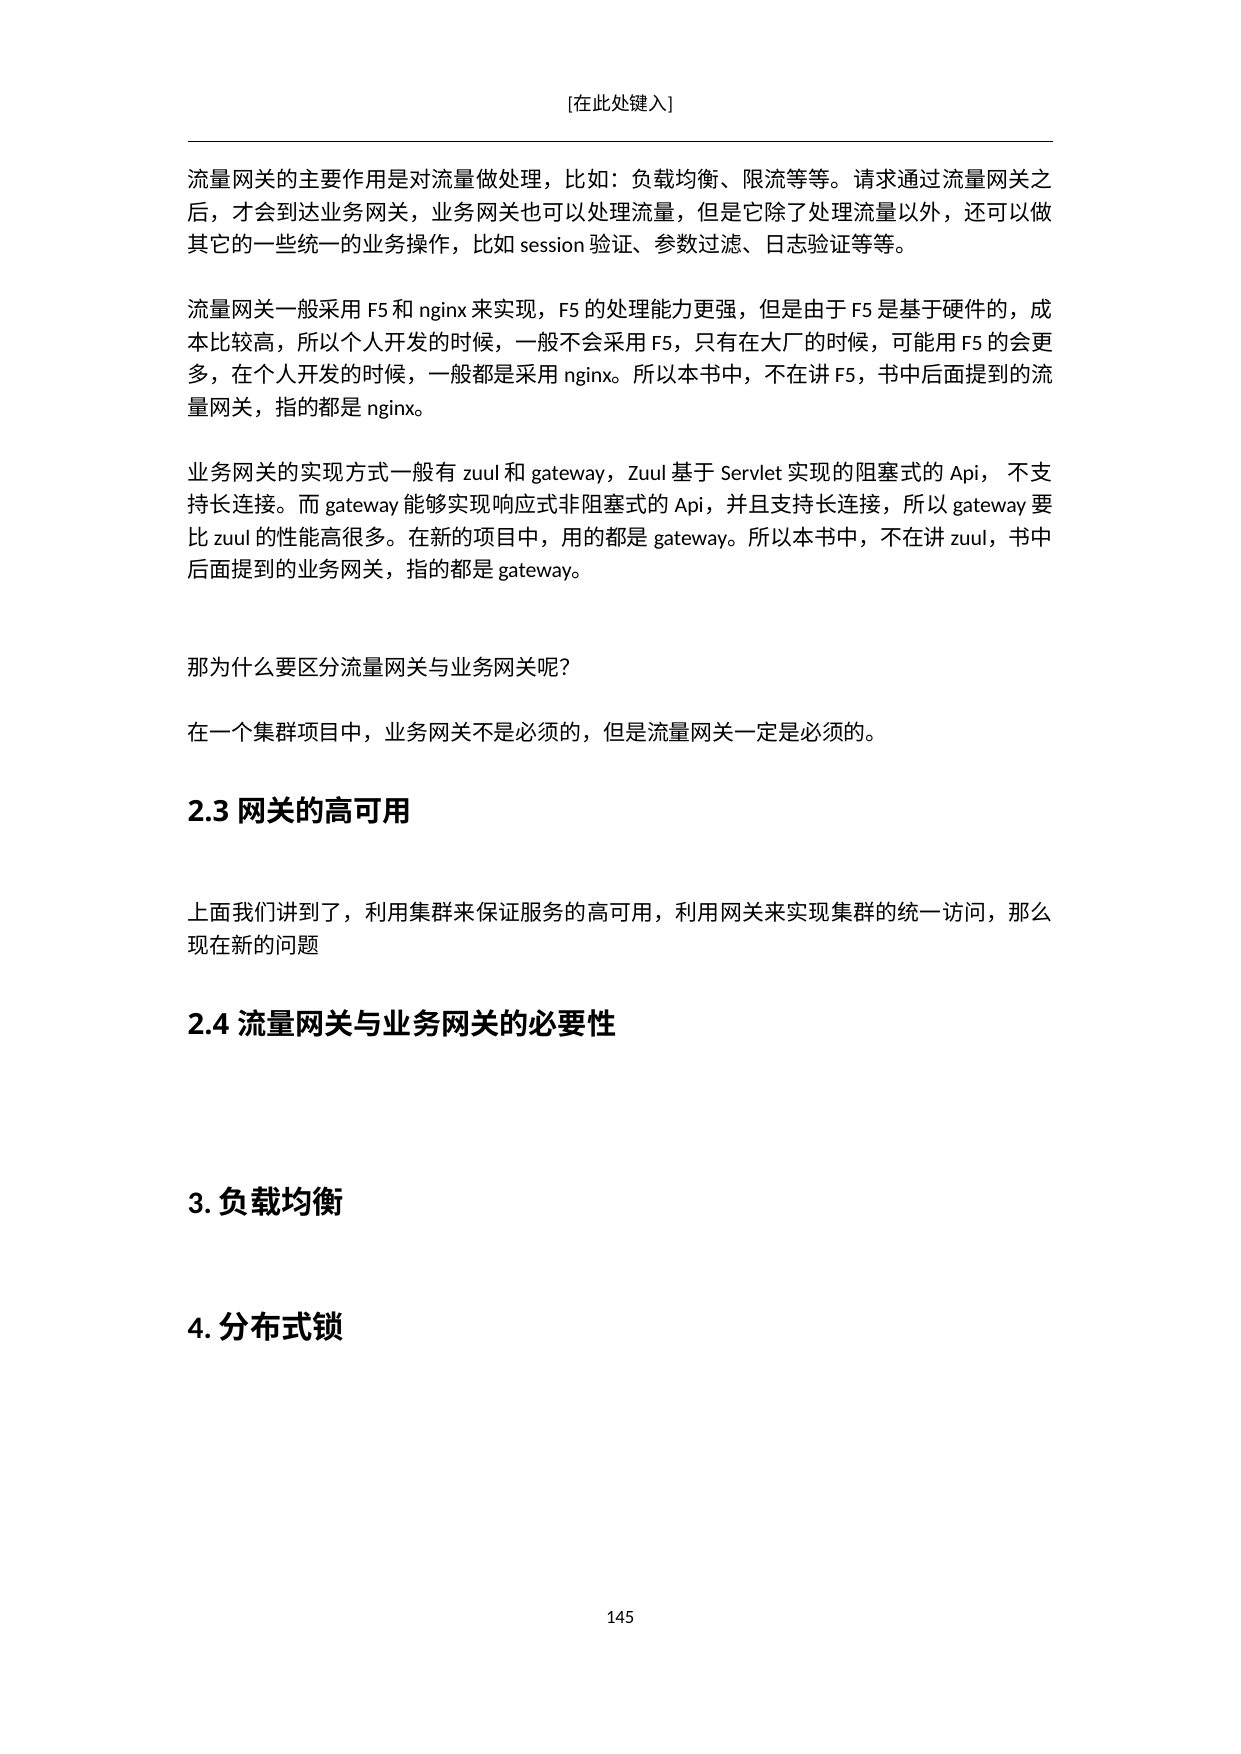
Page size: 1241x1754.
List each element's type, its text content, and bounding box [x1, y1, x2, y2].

text 业务网关的实现方式一般有zuul和gateway，Zuul基于Servlet实现的阻塞式的Api， 不支持长连接。而gateway能够实现响应式非阻塞式的Api，并且支持长连接，所以gateway要比zuul的性能高很多。在新的项目中，用的都是gateway。所以本书中，不在讲zuul，书中后面提到的业务网关，指的都是gateway。 [187, 454, 1053, 584]
subtitle 2.3 网关的高可用 [187, 776, 1053, 841]
text 流量网关一般采用F5和nginx来实现，F5的处理能力更强，但是由于F5是基于硬件的，成本比较高，所以个人开发的时候，一般不会采用F5，只有在大厂的时候，可能用F5的会更多，在个人开发的时候，一般都是采用nginx。所以本书中，不在讲F5，书中后面提到的流量网关，指的都是nginx。 [187, 292, 1053, 422]
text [187, 162, 1053, 259]
text 在一个集群项目中，业务网关不是必须的，但是流量网关一定是必须的。 [187, 714, 1053, 747]
text 那为什么要区分流量网关与业务网关呢？ [187, 649, 1053, 682]
subtitle 4. 分布式锁 [187, 1293, 1053, 1358]
subtitle 2.4 流量网关与业务网关的必要性 [187, 989, 1053, 1054]
subtitle 3. 负载均衡 [187, 1168, 1053, 1233]
text 上面我们讲到了，利用集群来保证服务的高可用，利用网关来实现集群的统一访问，那么现在新的问题 [187, 895, 1053, 960]
